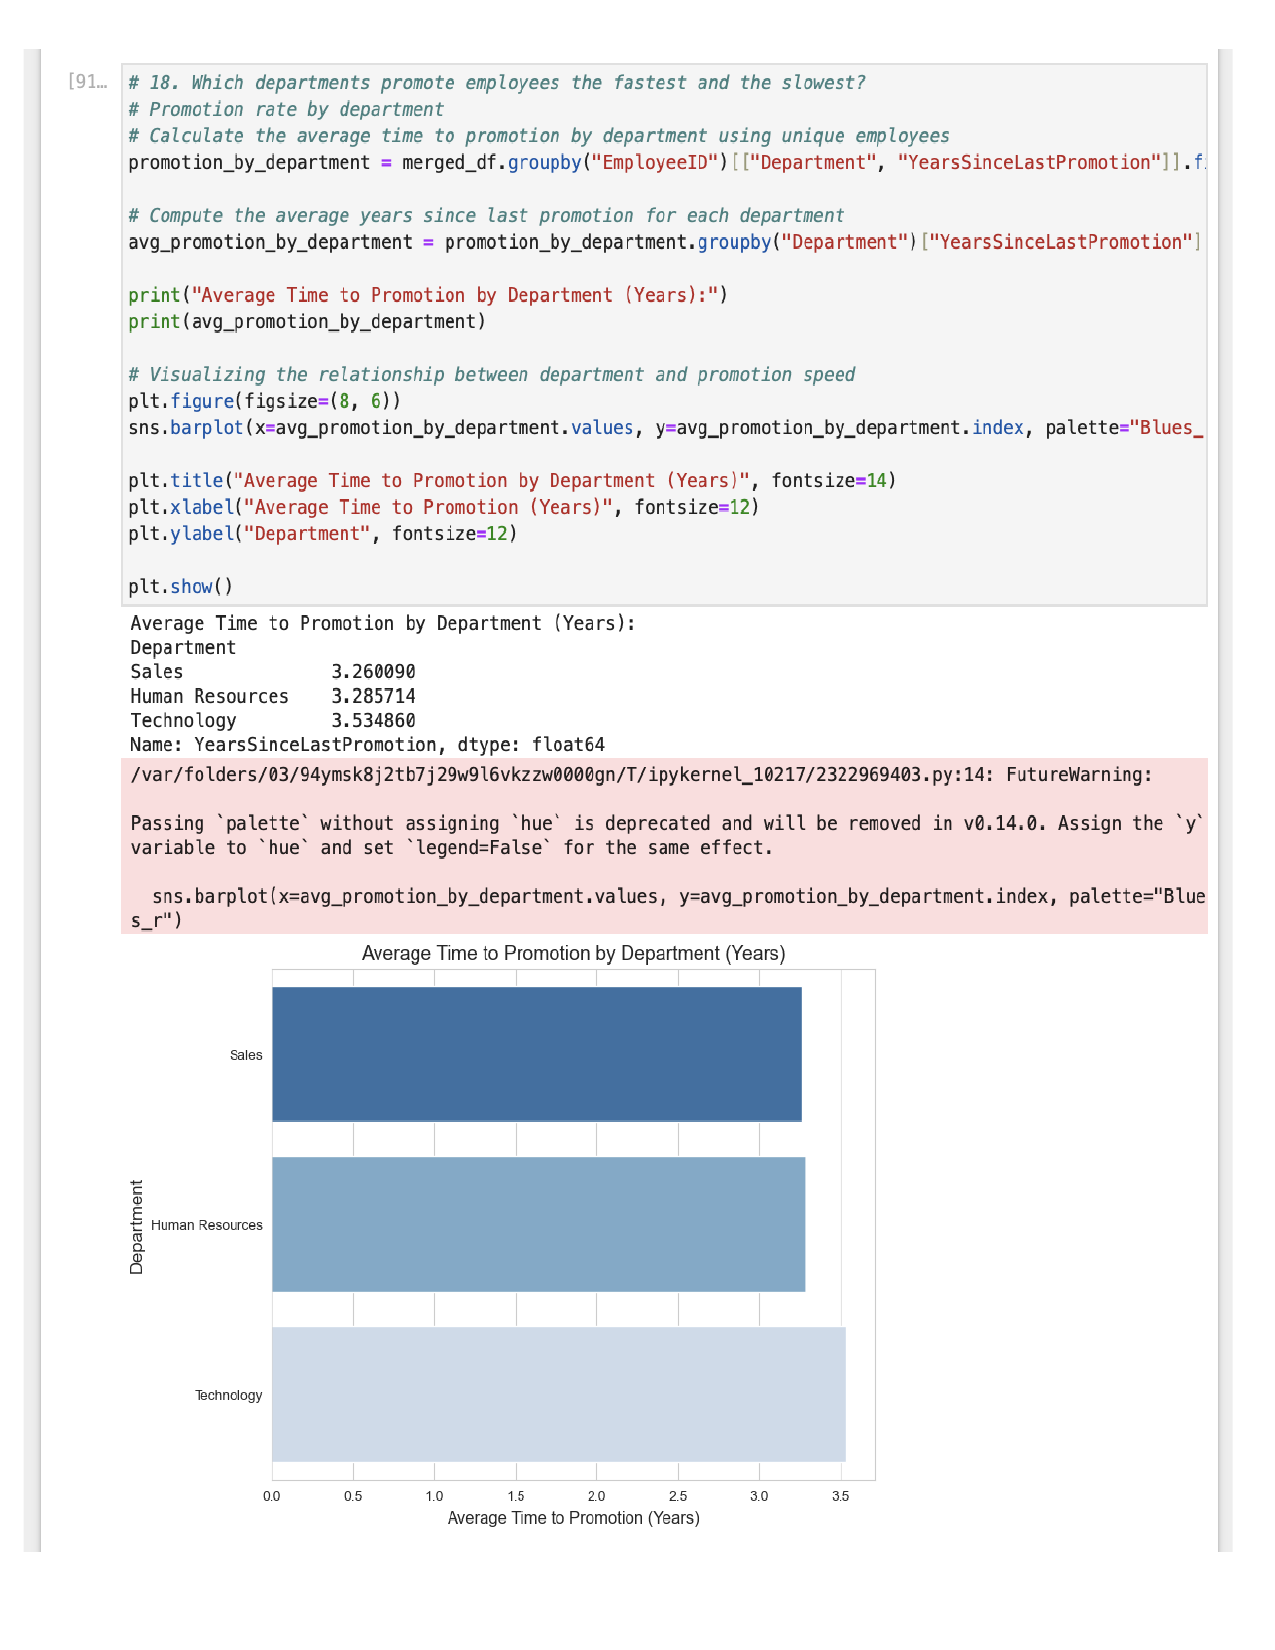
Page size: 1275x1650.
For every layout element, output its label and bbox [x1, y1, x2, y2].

picture [23, 49, 1233, 1552]
